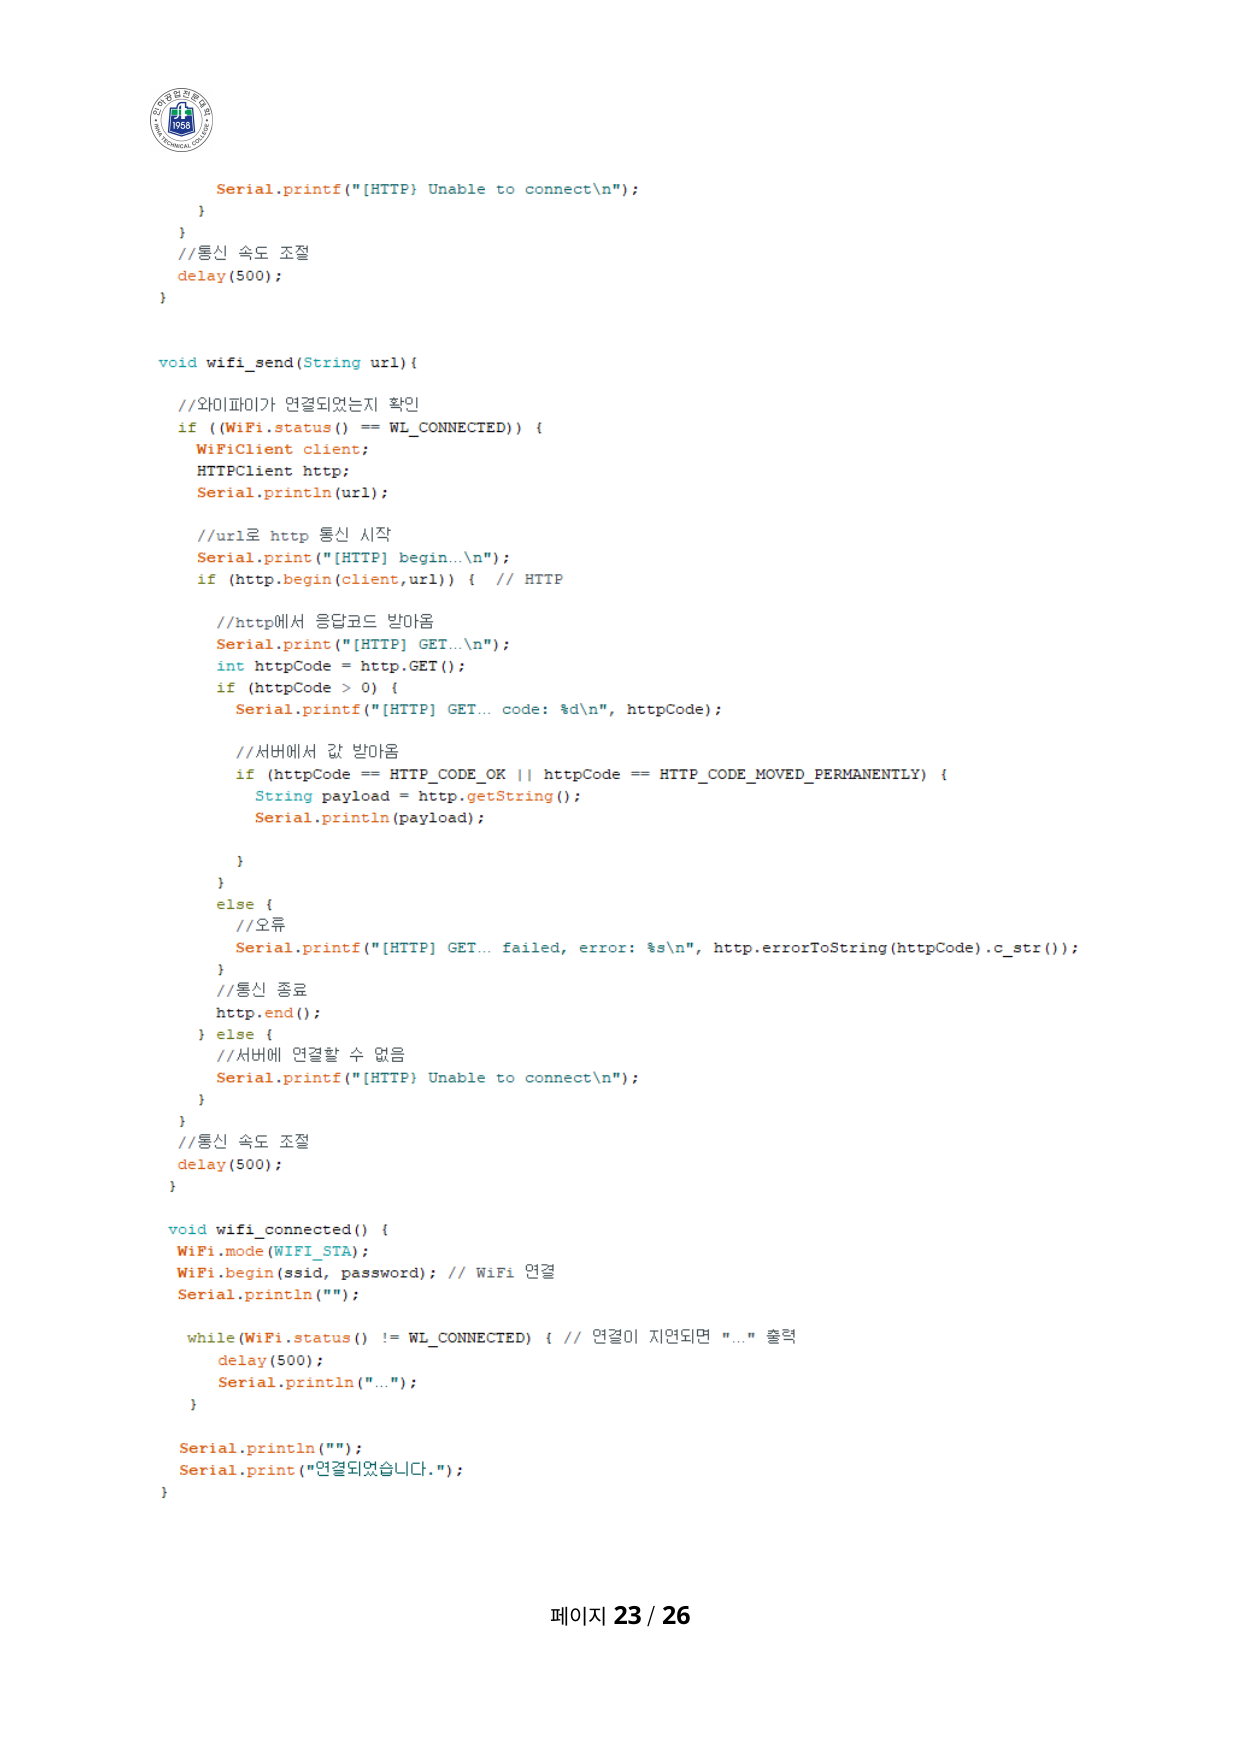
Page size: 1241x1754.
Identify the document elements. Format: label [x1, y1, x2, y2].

picture [150, 177, 1091, 1351]
picture [150, 1353, 1091, 1503]
picture [150, 88, 213, 152]
